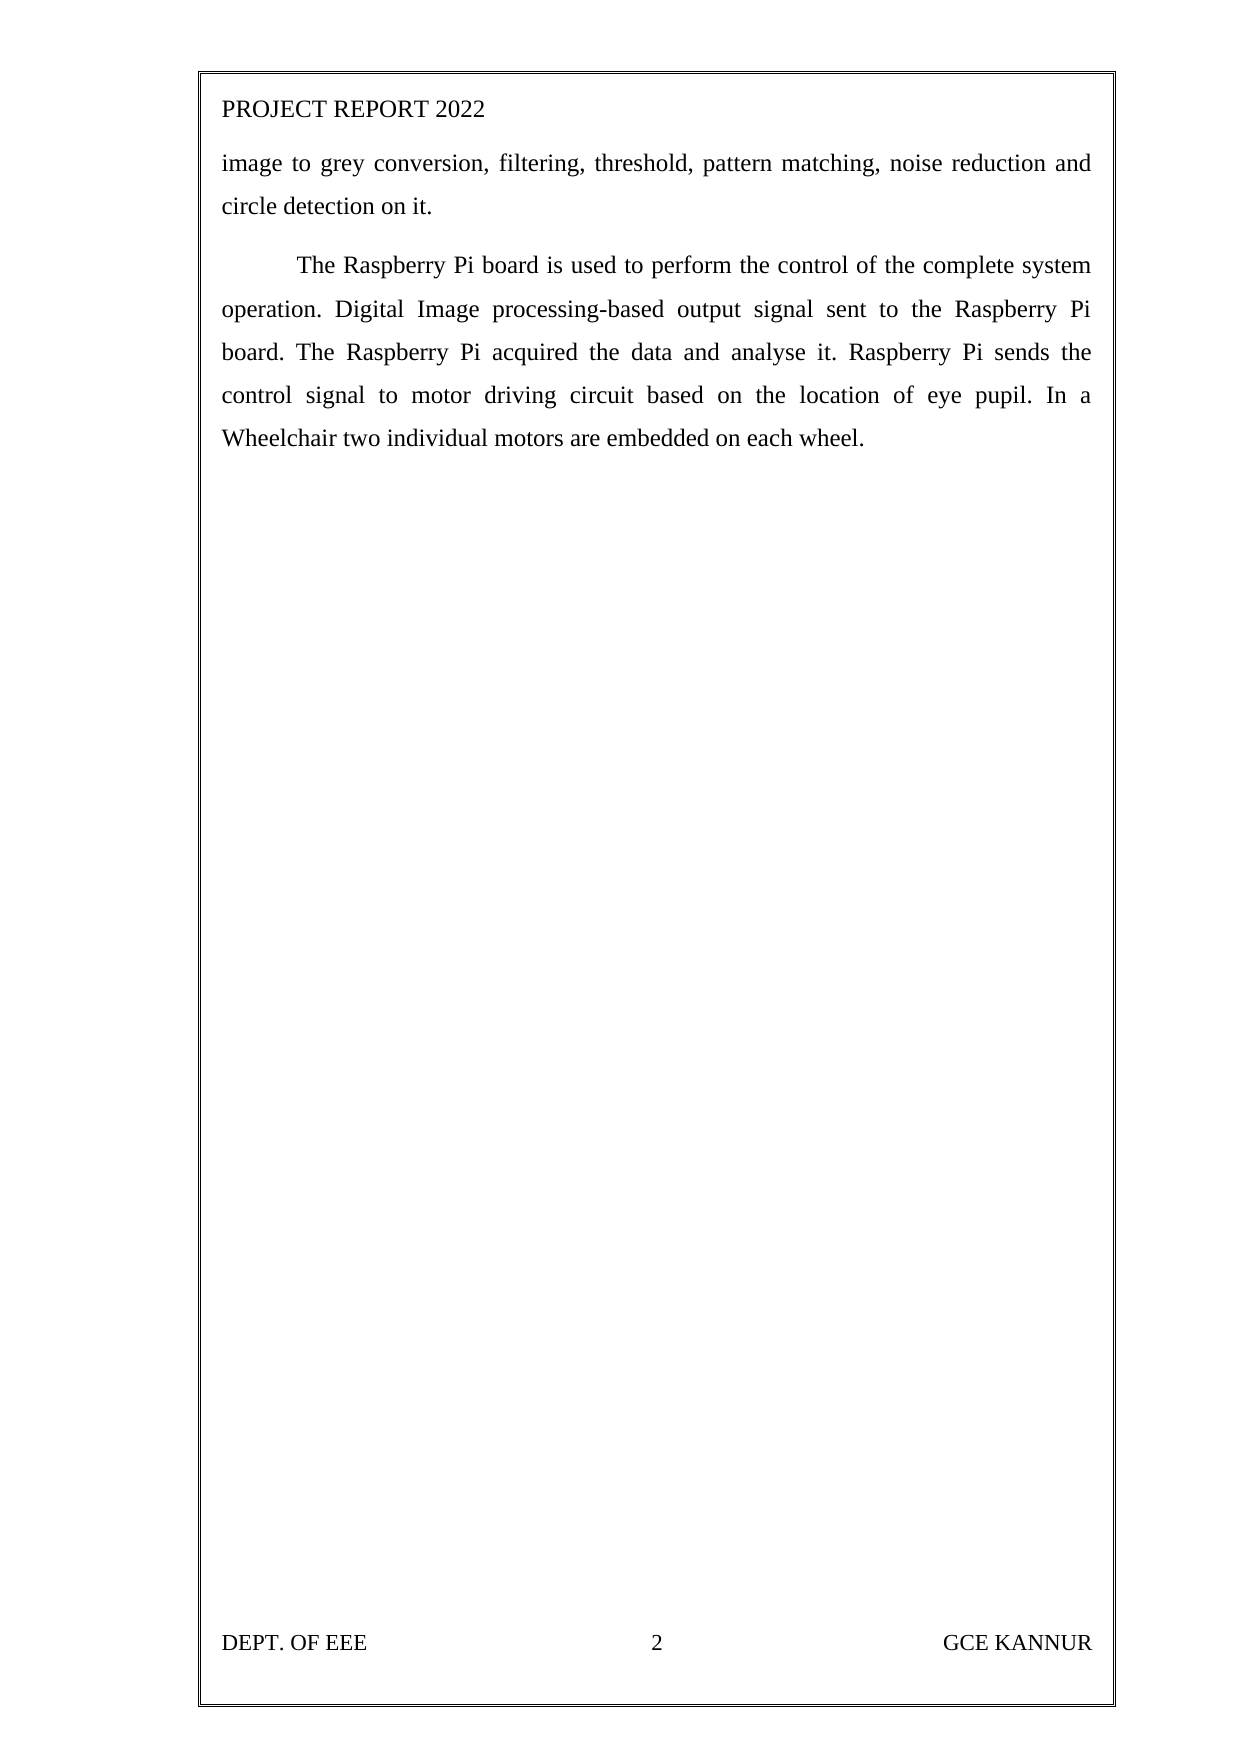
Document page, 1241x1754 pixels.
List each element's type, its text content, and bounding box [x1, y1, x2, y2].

text The Raspberry Pi board is used to perform the control of the complete system operation. Digital Image processing-based output signal sent to the Raspberry Pi board. The Raspberry Pi acquired the data and analyse it. Raspberry Pi sends the control signal to motor driving circuit based on the location of eye pupil. In a Wheelchair two individual motors are embedded on each wheel. [221, 251, 1092, 452]
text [221, 148, 1092, 219]
